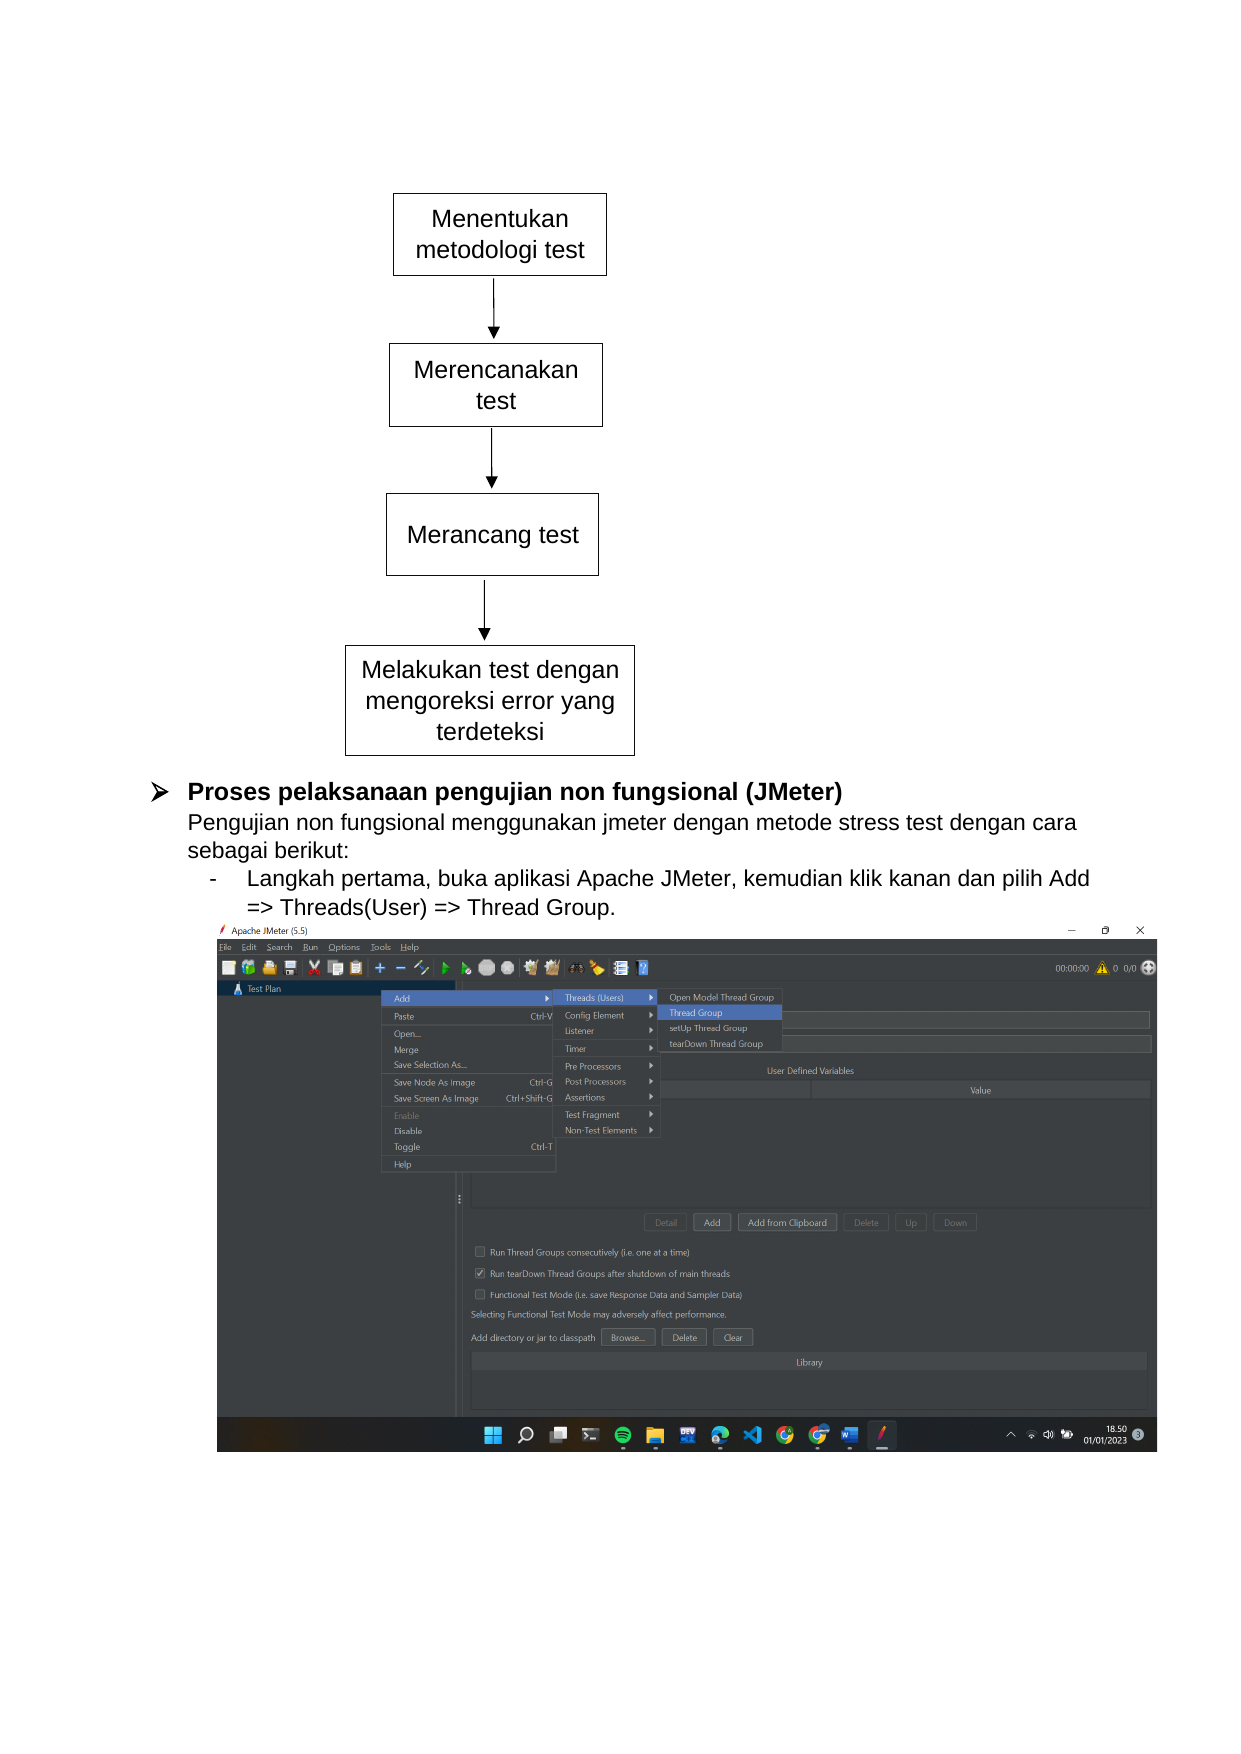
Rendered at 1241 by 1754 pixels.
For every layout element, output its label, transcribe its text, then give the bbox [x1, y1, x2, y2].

list Pengujian non fungsional menggunakan jmeter dengan metode stress test dengan cara sebagai berikut: [187, 808, 1090, 863]
list Proses pelaksanaan pengujian non fungsional (JMeter) [150, 777, 1090, 806]
picture [217, 922, 1158, 1452]
list Langkah pertama, buka aplikasi Apache JMeter, kemudian klik kanan dan pilih Add => Threads(User) => Thread Group. [209, 865, 1090, 920]
